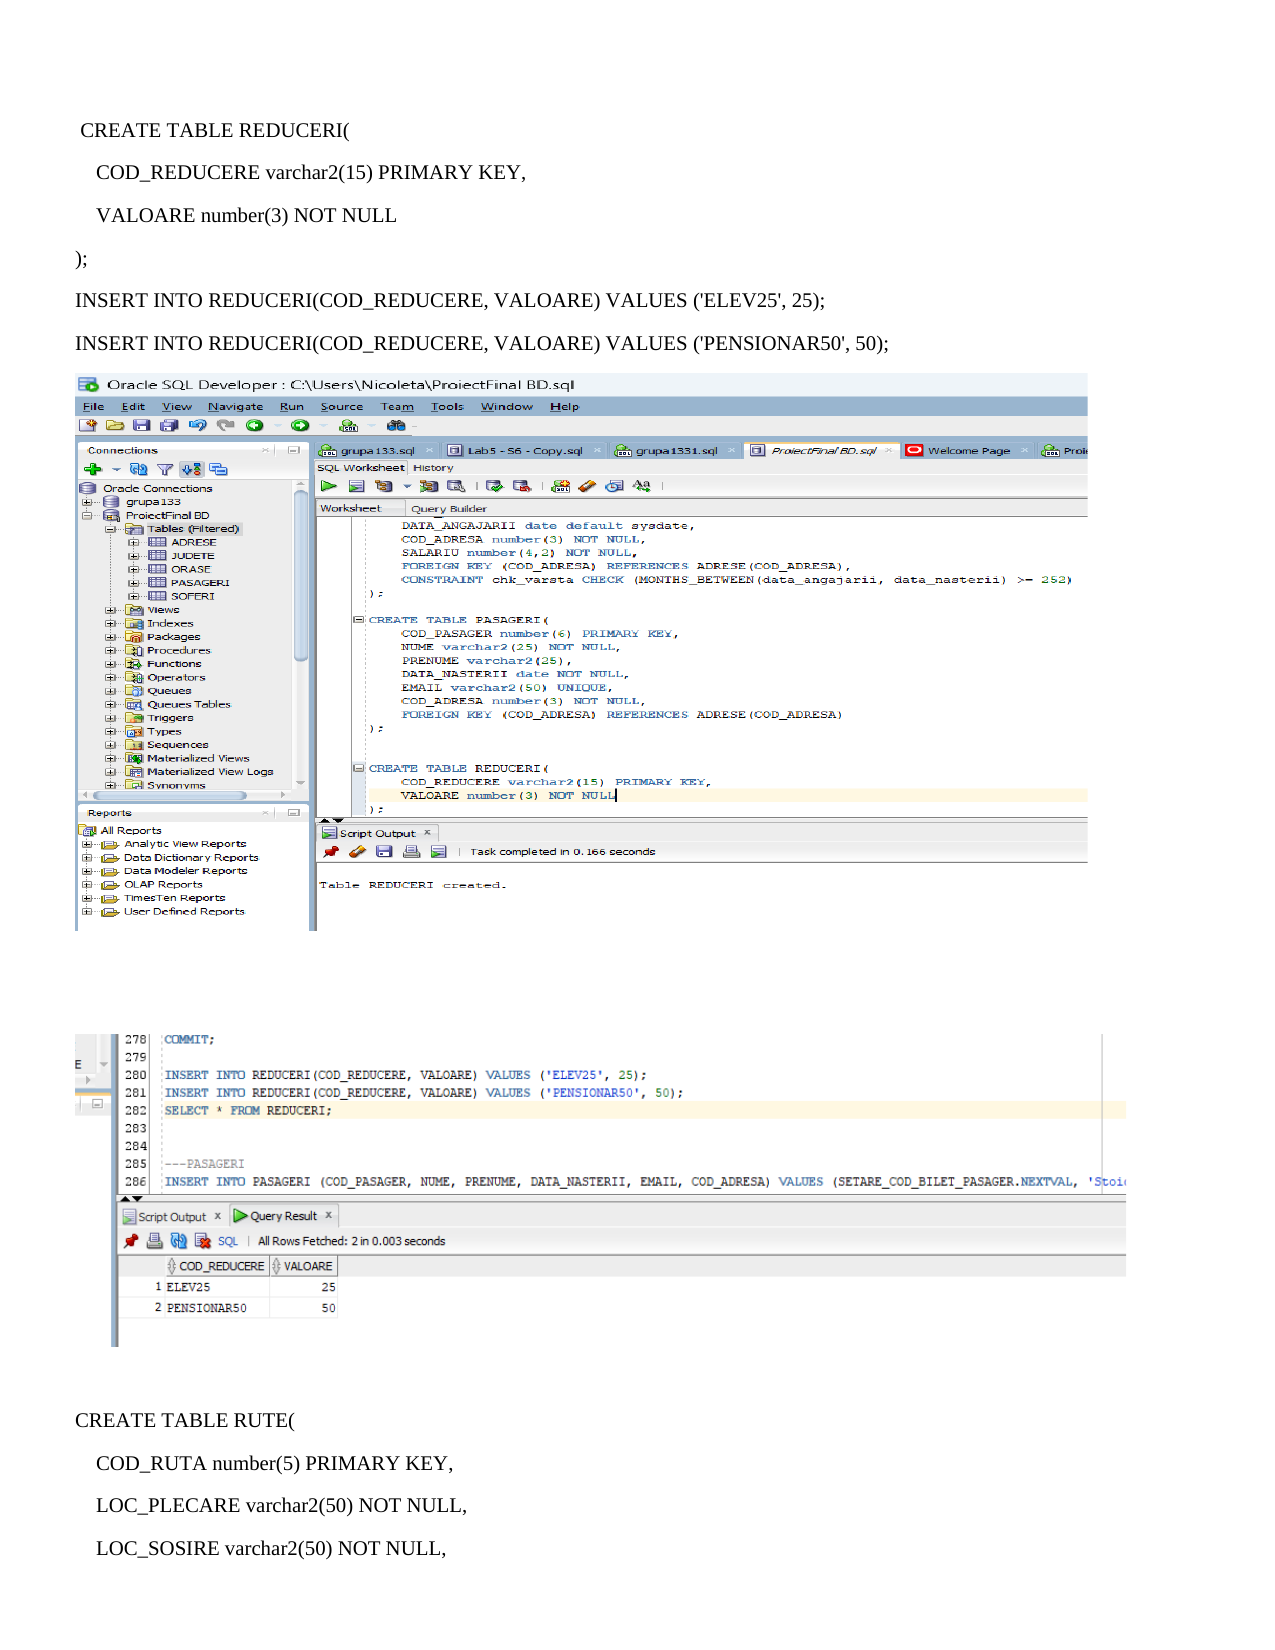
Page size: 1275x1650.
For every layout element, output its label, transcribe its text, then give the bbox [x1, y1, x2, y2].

text ); [75, 245, 1200, 269]
text VALOARE number(3) NOT NULL [75, 203, 1200, 227]
text CREATE TABLE REDUCERI( [75, 118, 1200, 142]
text COD_RUTA number(5) PRIMARY KEY, [75, 1451, 1200, 1475]
picture [75, 1034, 1127, 1347]
picture [75, 373, 1088, 931]
text CREATE TABLE RUTE( [75, 1408, 1200, 1432]
text LOC_SOSIRE varchar2(50) NOT NULL, [75, 1536, 1200, 1560]
text COD_REDUCERE varchar2(15) PRIMARY KEY, [75, 160, 1200, 184]
text INSERT INTO REDUCERI(COD_REDUCERE, VALOARE) VALUES ('ELEV25', 25); [75, 288, 1200, 312]
text INSERT INTO REDUCERI(COD_REDUCERE, VALOARE) VALUES ('PENSIONAR50', 50); [75, 331, 1200, 355]
text LOC_PLECARE varchar2(50) NOT NULL, [75, 1493, 1200, 1517]
